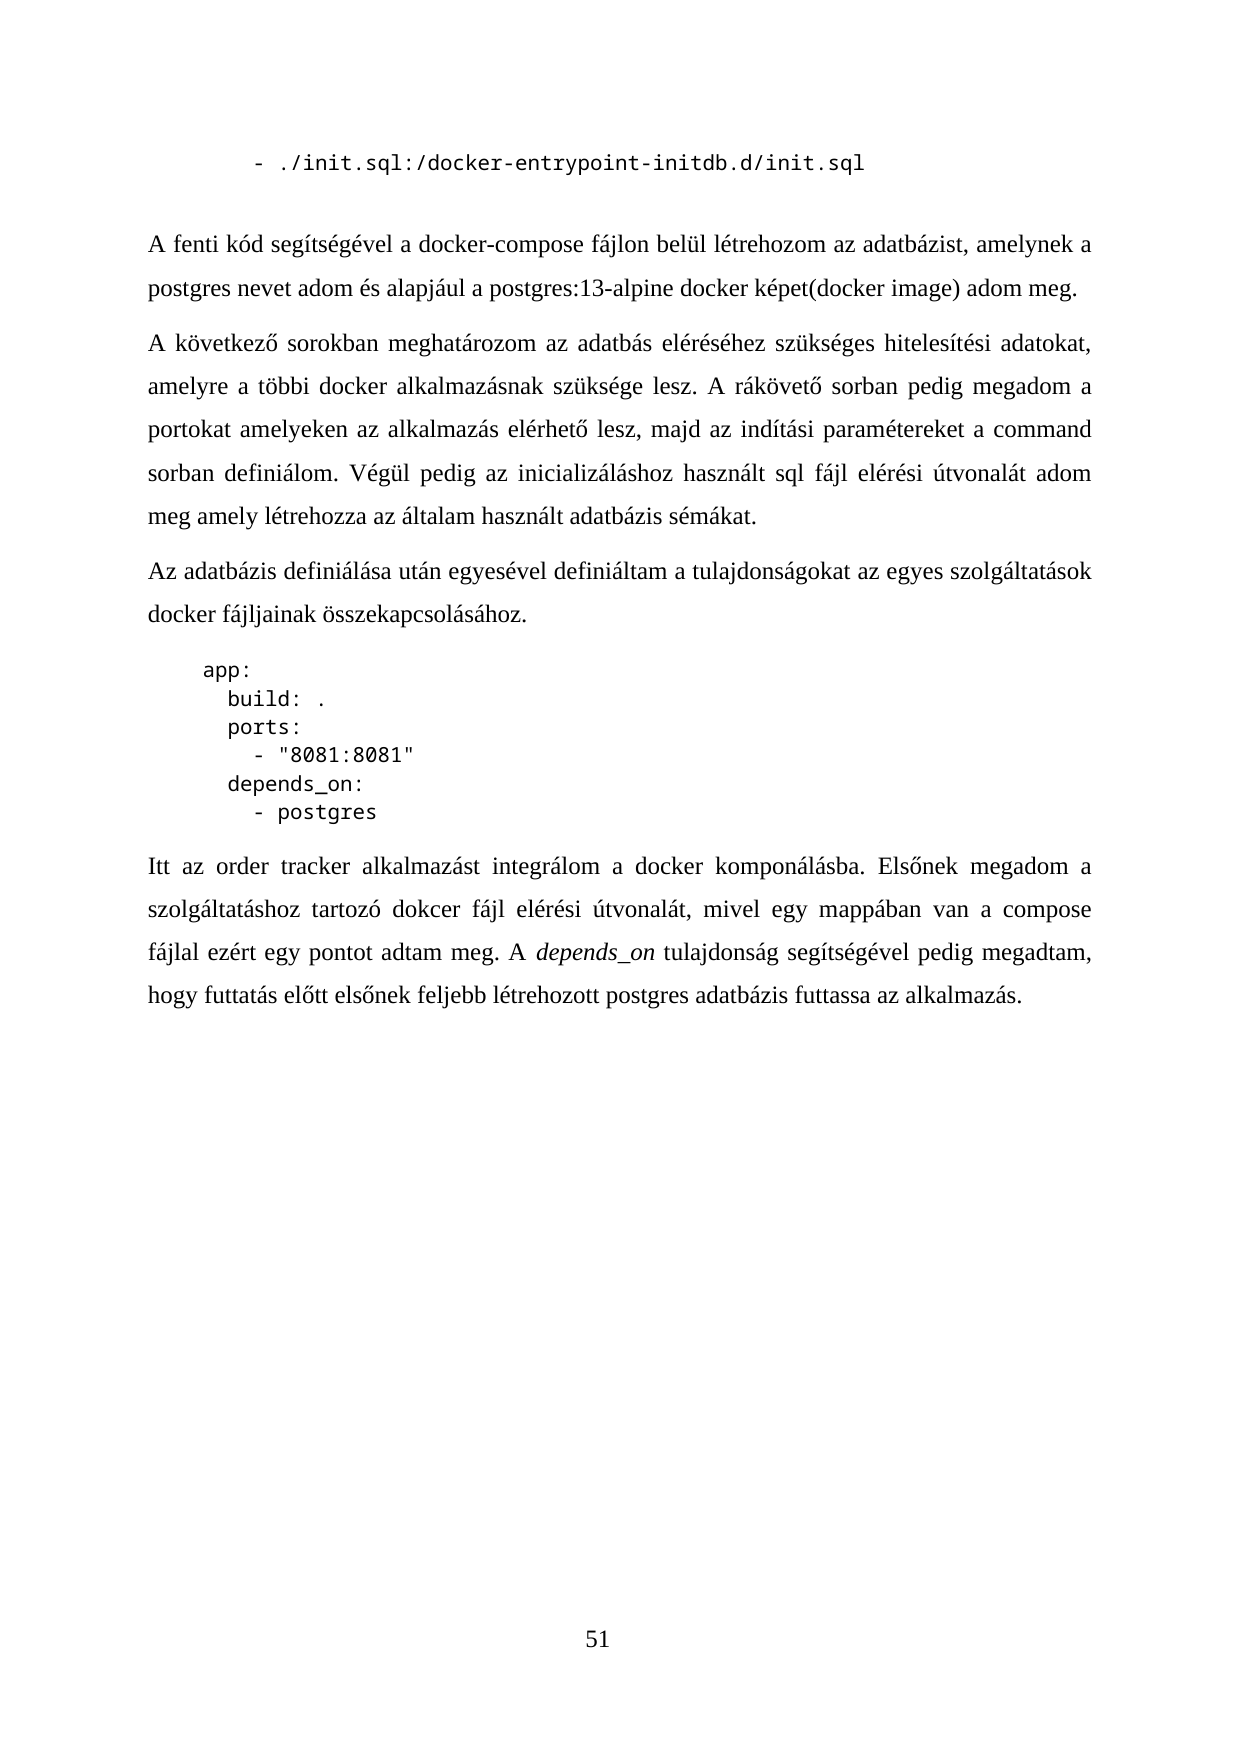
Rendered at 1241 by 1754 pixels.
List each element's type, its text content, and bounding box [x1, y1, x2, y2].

text depends_on: [177, 769, 1092, 797]
text - "8081:8081" [177, 741, 1092, 769]
text app: [177, 655, 1092, 684]
text - ./init.sql:/docker-entrypoint-initdb.d/init.sql [177, 148, 1092, 176]
text Az adatbázis definiálása után egyesével definiáltam a tulajdonságokat az egyes szolgáltatások docker fájljainak összekapcsolásához. [148, 556, 1092, 628]
text A fenti kód segítségével a docker-compose fájlon belül létrehozom az adatbázist, amelynek a postgres nevet adom és alapjául a postgres:13-alpine docker képet(docker image) adom meg. [148, 229, 1092, 301]
text - postgres [177, 797, 1092, 826]
text Itt az order tracker alkalmazást integrálom a docker komponálásba. Elsőnek megadom a szolgáltatáshoz tartozó dokcer fájl elérési útvonalát, mivel egy mappában van a compose fájlal ezért egy pontot adtam meg. A depends_on tulajdonság segítségével pedig megadtam, hogy futtatás előtt elsőnek feljebb létrehozott postgres adatbázis futtassa az alkalmazás. [148, 851, 1092, 1009]
text build: . [177, 684, 1092, 712]
text ports: [177, 712, 1092, 741]
text A következő sorokban meghatározom az adatbás eléréséhez szükséges hitelesítési adatokat, amelyre a többi docker alkalmazásnak szüksége lesz. A rákövető sorban pedig megadom a portokat amelyeken az alkalmazás elérhető lesz, majd az indítási paramétereket a command sorban definiálom. Végül pedig az inicializáláshoz használt sql fájl elérési útvonalát adom meg amely létrehozza az általam használt adatbázis sémákat. [148, 328, 1092, 529]
